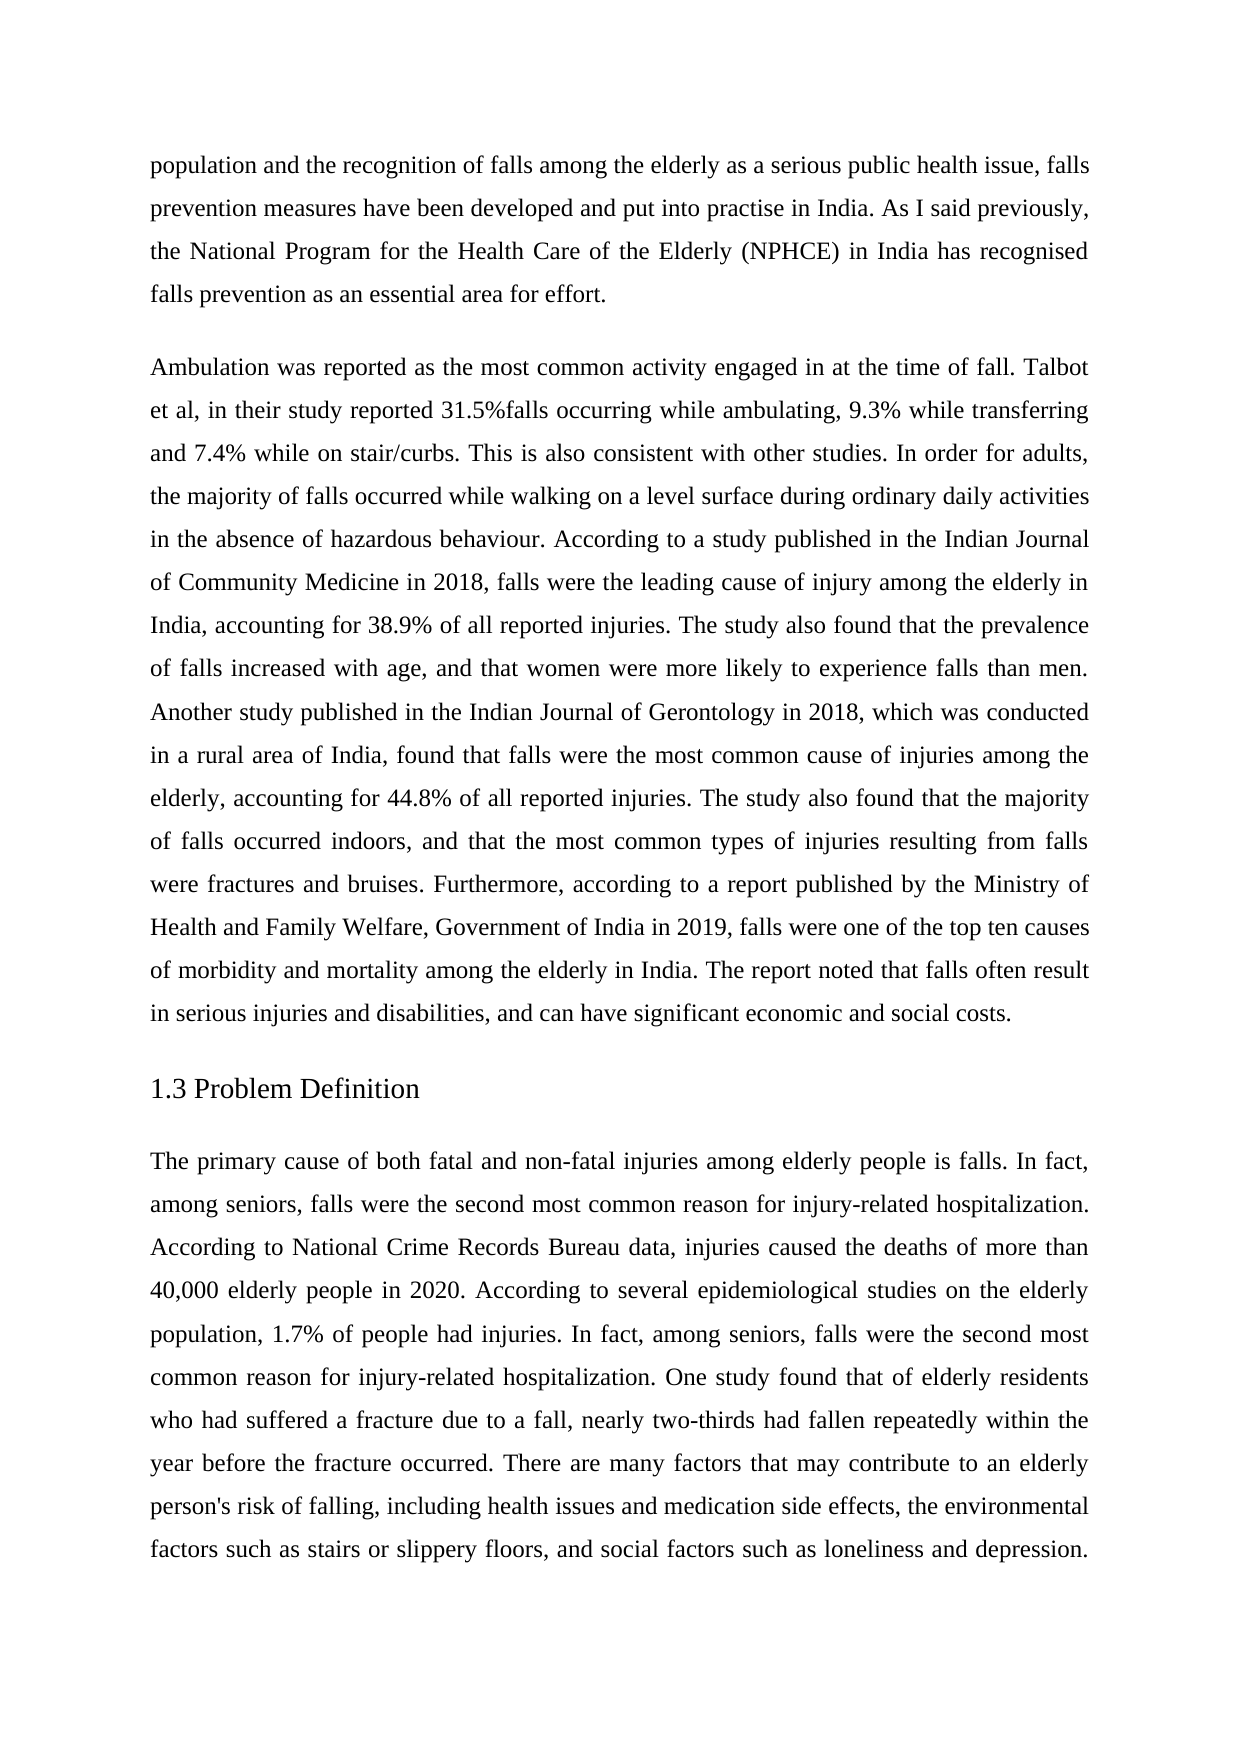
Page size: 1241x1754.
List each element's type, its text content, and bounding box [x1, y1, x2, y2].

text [150, 150, 1090, 308]
text Ambulation was reported as the most common activity engaged in at the time of fall. Talbot et al, in their study reported 31.5%falls occurring while ambulating, 9.3% while transferring and 7.4% while on stair/curbs. This is also consistent with other studies. In order for adults, the majority of falls occurred while walking on a level surface during ordinary daily activities in the absence of hazardous behaviour. According to a study published in the Indian Journal of Community Medicine in 2018, falls were the leading cause of injury among the elderly in India, accounting for 38.9% of all reported injuries. The study also found that the prevalence of falls increased with age, and that women were more likely to experience falls than men. Another study published in the Indian Journal of Gerontology in 2018, which was conducted in a rural area of India, found that falls were the most common cause of injuries among the elderly, accounting for 44.8% of all reported injuries. The study also found that the majority of falls occurred indoors, and that the most common types of injuries resulting from falls were fractures and bruises. Furthermore, according to a report published by the Ministry of Health and Family Welfare, Government of India in 2019, falls were one of the top ten causes of morbidity and mortality among the elderly in India. The report noted that falls often result in serious injuries and disabilities, and can have significant economic and social costs. [150, 352, 1090, 1027]
text 1.3 Problem Definition [150, 1071, 1090, 1104]
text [150, 1146, 1090, 1563]
